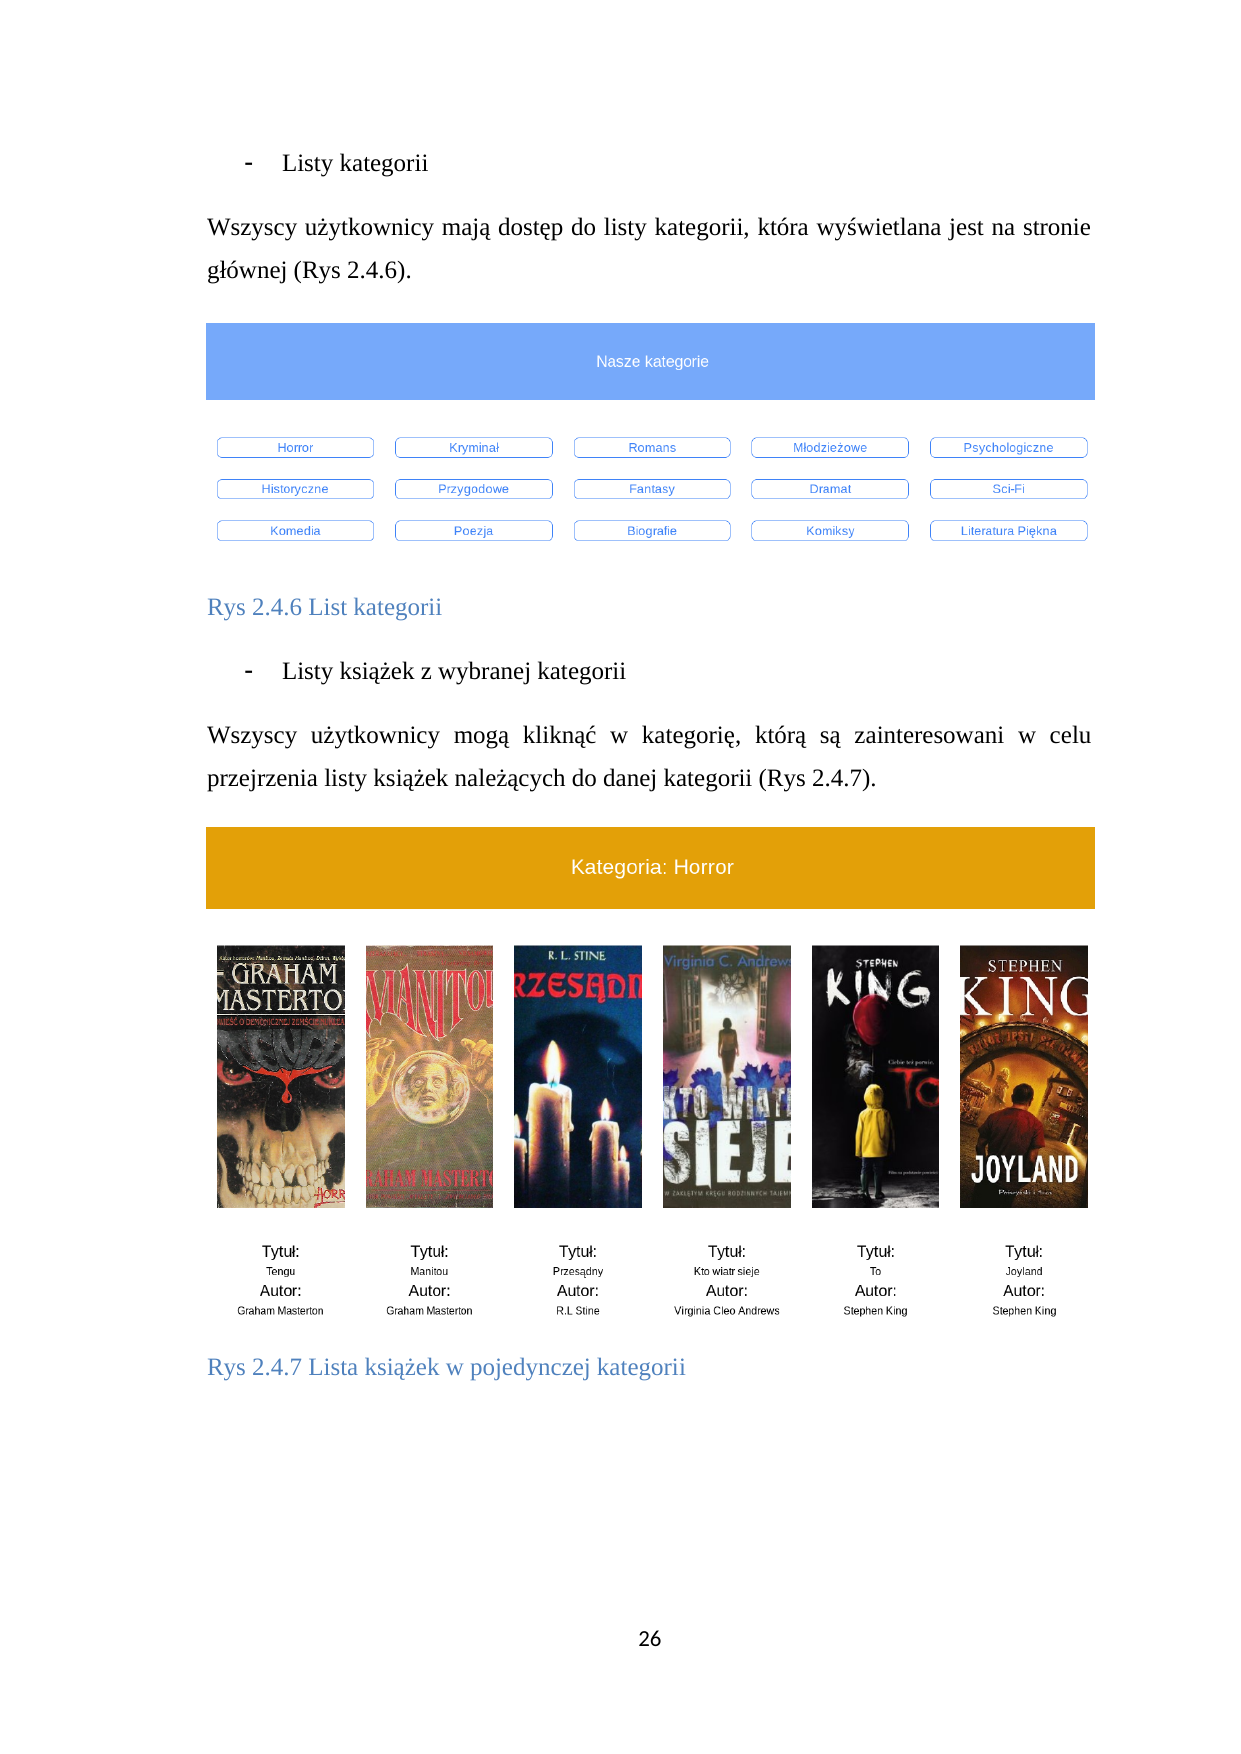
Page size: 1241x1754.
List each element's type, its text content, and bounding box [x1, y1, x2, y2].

picture [206, 827, 1095, 1328]
list Listy książek z wybranej kategorii [244, 656, 1092, 685]
picture [206, 318, 1095, 568]
list Listy kategorii [244, 148, 1092, 176]
text Rys 2.4.7 Lista książek w pojedynczej kategorii9 [207, 1352, 1092, 1381]
text Rys 2.4.6 List kategorii8 [207, 592, 1092, 621]
text Wszyscy użytkownicy mają dostęp do listy kategorii, która wyświetlana jest na stronie głównej (Rys 2.4.6). [207, 212, 1092, 283]
text Wszyscy użytkownicy mogą kliknąć w kategorię, którą są zainteresowani w celu przejrzenia listy książek należących do danej kategorii (Rys 2.4.7). [207, 720, 1092, 792]
